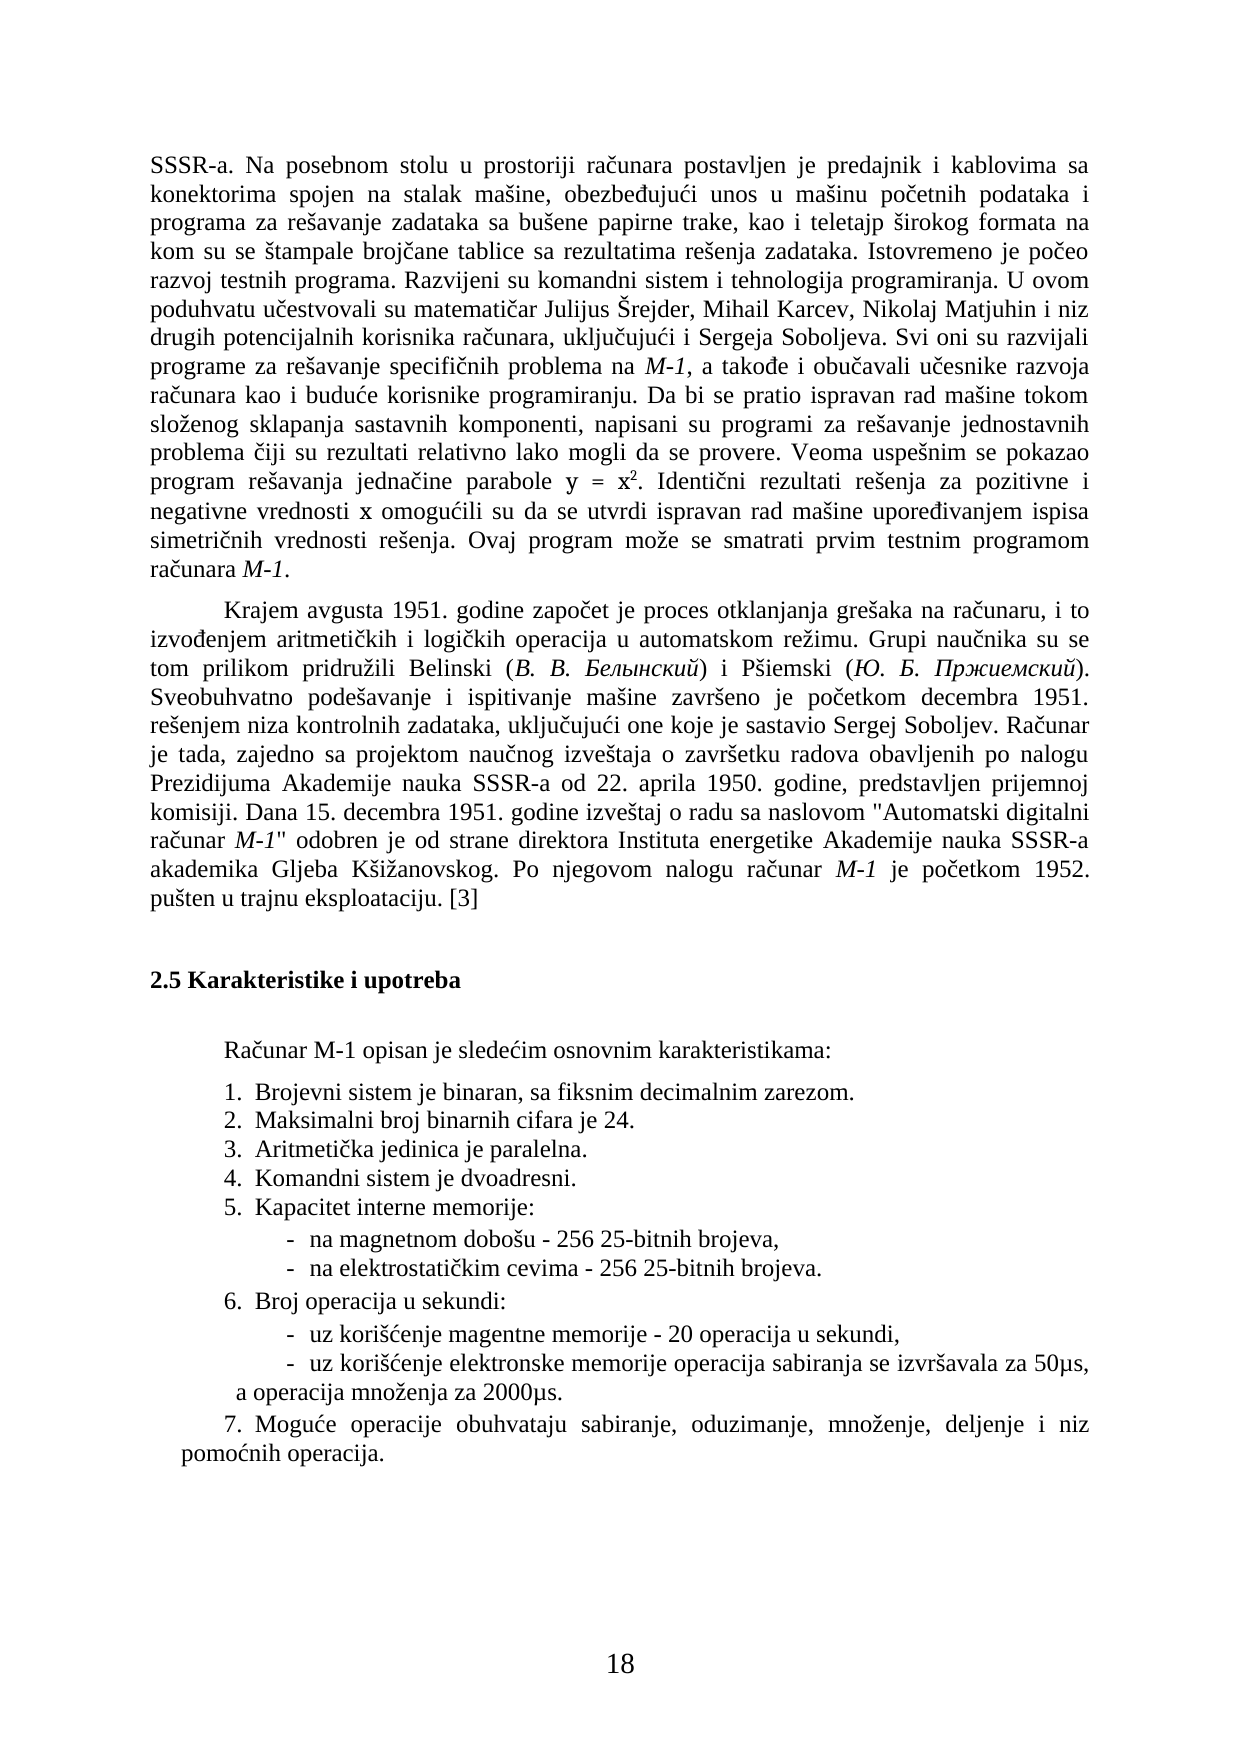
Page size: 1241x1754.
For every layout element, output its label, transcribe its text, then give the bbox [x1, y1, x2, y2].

list Komandni sistem je dvoadresni. [181, 1175, 1090, 1204]
list uz korišćenje magentne memorije - 20 operacija u sekundi, [236, 1340, 1090, 1369]
list Aritmetička jedinica je paralelna. [181, 1142, 1090, 1171]
subtitle 2.5 Karakteristike i upotreba [150, 965, 1090, 994]
list Kapacitet interne memorije: [181, 1208, 1090, 1237]
list Brojevni sistem je binaran, sa fiksnim decimalnim zarezom. [181, 1077, 1090, 1105]
list Broj operacija u sekundi: [181, 1307, 1090, 1336]
list na elektrostatičkim cevima - 256 25-bitnih brojeva. [236, 1274, 1090, 1303]
list na magnetnom dobošu - 256 25-bitnih brojeva, [236, 1241, 1090, 1270]
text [150, 150, 1090, 583]
list Moguće operacije obuhvataju sabiranje, oduzimanje, množenje, deljenje i niz pomoćnih operacija. [181, 1434, 1090, 1492]
text Računar M-1 opisan je sledećim osnovnim karakteristikama: [150, 1035, 1090, 1064]
list Maksimalni broj binarnih cifara je 24. [181, 1109, 1090, 1138]
list uz korišćenje elektronske memorije operacija sabiranja se izvršavala za 50µs, a operacija množenja za 2000µs. [236, 1373, 1090, 1430]
text Krajem avgusta 1951. godine započet je proces otklanjanja grešaka na računaru, i to izvođenjem aritmetičkih i logičkih operacija u automatskom režimu. Grupi naučnika su se tom prilikom pridružili Belinski (В. В. Белынский) i Pšiemski (Ю. Б. Пржиемский). Sveobuhvatno podešavanje i ispitivanje mašine završeno je početkom decembra 1951. rešenjem niza kontrolnih zadataka, uključujući one koje je sastavio Sergej Soboljev. Računar je tada, zajedno sa projektom naučnog izveštaja o završetku radova obavljenih po nalogu Prezidijuma Akademije nauka SSSR-a od 22. aprila 1950. godine, predstavljen prijemnoj komisiji. Dana 15. decembra 1951. godine izveštaj o radu sa naslovom "Automatski digitalni računar M-1" odobren je od strane direktora Instituta energetike Akademije nauka SSSR-a akademika Gljeba Kšižanovskog. Po njegovom nalogu računar M-1 je početkom 1952. pušten u trajnu eksploataciju. [3] [150, 595, 1090, 912]
